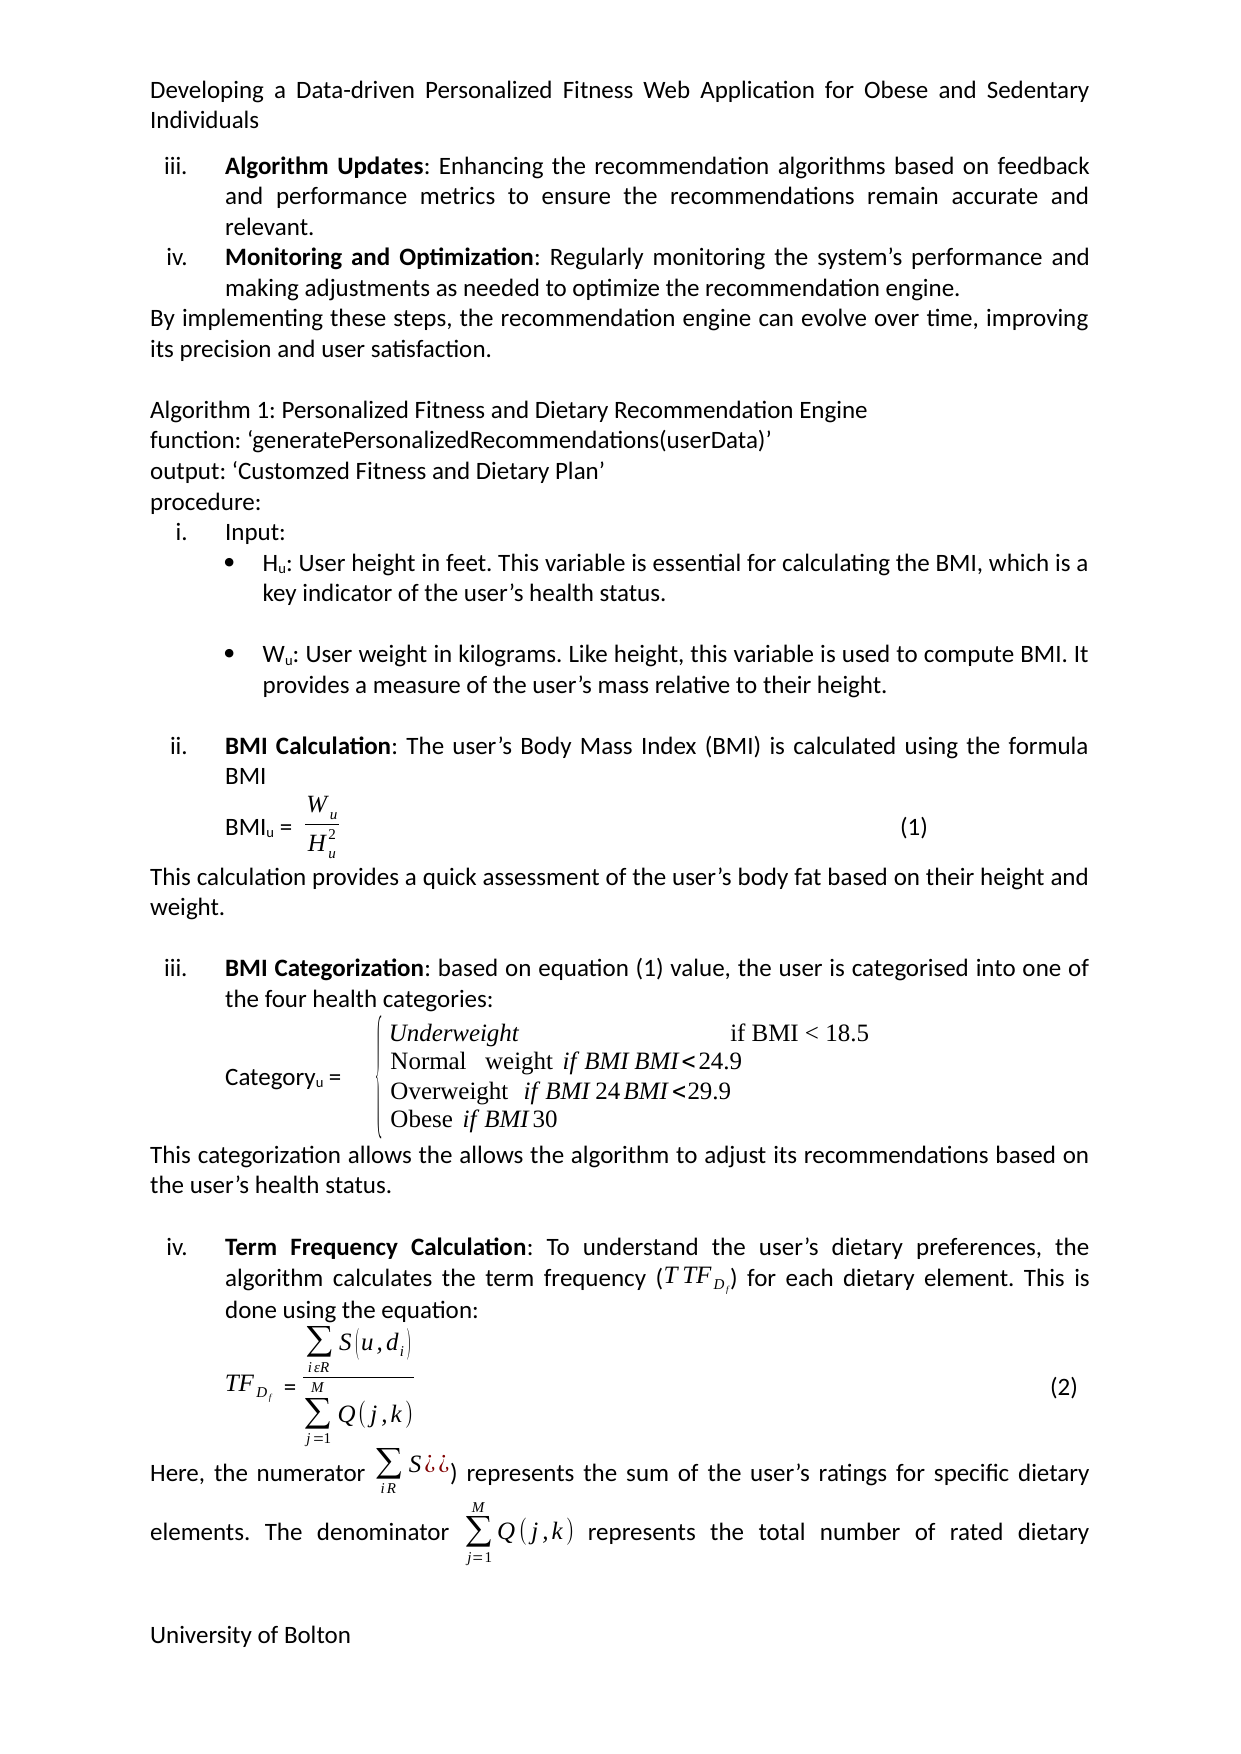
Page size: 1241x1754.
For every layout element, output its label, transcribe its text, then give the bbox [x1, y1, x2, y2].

list Term Frequency Calculation: To understand the user’s dietary preferences, the algorithm calculates the term frequency () for each dietary element. This is done using the equation: [187, 1231, 1090, 1325]
list BMI Calculation: The user’s Body Mass Index (BMI) is calculated using the formula BMI [187, 730, 1090, 791]
list Input: [187, 516, 1090, 547]
list Monitoring and Optimization: Regularly monitoring the system’s performance and making adjustments as needed to optimize the recommendation engine. [187, 242, 1090, 303]
text function: ‘generatePersonalizedRecommendations(userData)’ [150, 425, 1090, 455]
text This categorization allows the allows the algorithm to adjust its recommendations based on the user’s health status. [150, 1139, 1090, 1200]
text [150, 1447, 1090, 1565]
list = (2) [225, 1325, 1090, 1447]
list BMI Categorization: based on equation (1) value, the user is categorised into one of the four health categories: [187, 952, 1090, 1013]
text This calculation provides a quick assessment of the user’s body fat based on their height and weight. [150, 861, 1090, 922]
list Wu: User weight in kilograms. Like height, this variable is used to compute BMI. It provides a measure of the user’s mass relative to their height. [225, 638, 1090, 699]
list Algorithm Updates: Enhancing the recommendation algorithms based on feedback and performance metrics to ensure the recommendations remain accurate and relevant. [187, 150, 1090, 242]
text procedure: [150, 486, 1090, 516]
text By implementing these steps, the recommendation engine can evolve over time, improving its precision and user satisfaction. [150, 303, 1090, 364]
text output: ‘Customzed Fitness and Dietary Plan’ [150, 455, 1090, 486]
list BMIu = (1) [225, 791, 1090, 861]
text Algorithm 1: Personalized Fitness and Dietary Recommendation Engine [150, 394, 1090, 425]
list Hu: User height in feet. This variable is essential for calculating the BMI, which is a key indicator of the user’s health status. [225, 547, 1090, 608]
list Categoryu = [225, 1013, 1090, 1139]
